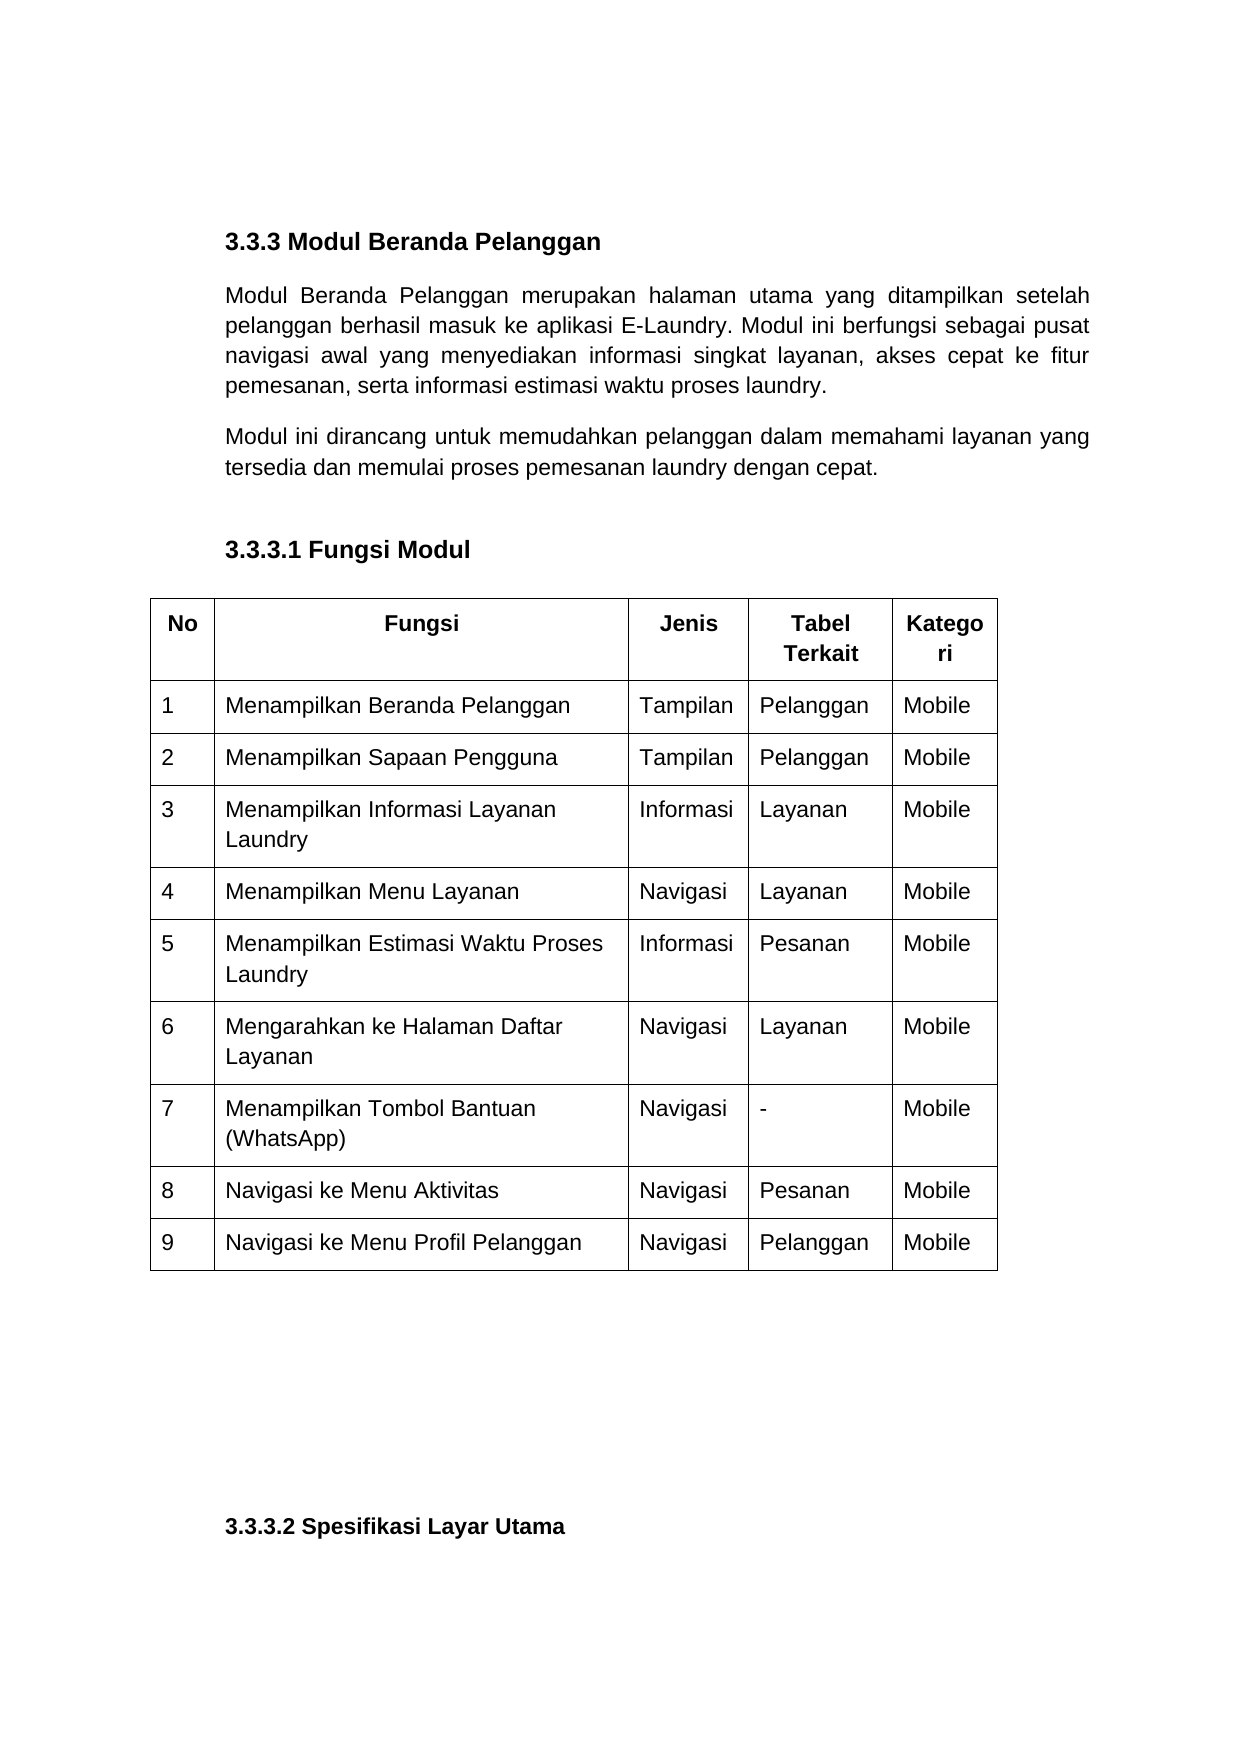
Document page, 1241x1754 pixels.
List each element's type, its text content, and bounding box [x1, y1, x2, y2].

table_cell Layanan [749, 868, 892, 919]
table_cell 8 [151, 1167, 214, 1218]
text 3.3.3.1 Fungsi Modul [150, 535, 1090, 563]
table_cell Menampilkan Tombol Bantuan (WhatsApp) [215, 1085, 628, 1166]
subtitle 3.3.3 Modul Beranda Pelanggan [150, 227, 1090, 256]
table_cell Tampilan [629, 734, 748, 784]
table_header No [151, 599, 214, 680]
text Modul ini dirancang untuk memudahkan pelanggan dalam memahami layanan yang tersedia dan memulai proses pemesanan laundry dengan cepat. [225, 423, 1090, 480]
table_cell Menampilkan Beranda Pelanggan [215, 681, 628, 732]
table_header Fungsi [215, 599, 628, 680]
table_cell - [749, 1085, 892, 1166]
table_cell Menampilkan Sapaan Pengguna [215, 734, 628, 784]
table_cell 6 [151, 1002, 214, 1083]
table_cell Layanan [749, 786, 892, 867]
table_header Tabel Terkait [749, 599, 892, 680]
table_cell Navigasi [629, 868, 748, 919]
table_cell 2 [151, 734, 214, 784]
table_cell 7 [151, 1085, 214, 1166]
text Modul Beranda Pelanggan merupakan halaman utama yang ditampilkan setelah pelanggan berhasil masuk ke aplikasi E-Laundry. Modul ini berfungsi sebagai pusat navigasi awal yang menyediakan informasi singkat layanan, akses cepat ke fitur pemesanan, serta informasi estimasi waktu proses laundry. [225, 282, 1090, 399]
table_cell Pelanggan [749, 734, 892, 784]
table_cell Pesanan [749, 1167, 892, 1218]
table_cell 9 [151, 1219, 214, 1270]
table_cell Mobile [893, 681, 997, 732]
table_cell Menampilkan Menu Layanan [215, 868, 628, 919]
table_cell Mobile [893, 786, 997, 867]
table_cell Tampilan [629, 681, 748, 732]
table_cell Layanan [749, 1002, 892, 1083]
table_cell 1 [151, 681, 214, 732]
table_cell Mobile [893, 1085, 997, 1166]
table_cell Mobile [893, 734, 997, 784]
table_cell Mengarahkan ke Halaman Daftar Layanan [215, 1002, 628, 1083]
table_cell Navigasi ke Menu Profil Pelanggan [215, 1219, 628, 1270]
table_cell Mobile [893, 1219, 997, 1270]
table_cell Navigasi [629, 1167, 748, 1218]
table_cell Navigasi [629, 1002, 748, 1083]
table_header Jenis [629, 599, 748, 680]
table_cell Mobile [893, 1167, 997, 1218]
table_cell Informasi [629, 920, 748, 1001]
table_cell Pelanggan [749, 681, 892, 732]
table_cell Navigasi ke Menu Aktivitas [215, 1167, 628, 1218]
table_cell Mobile [893, 1002, 997, 1083]
table_cell Menampilkan Informasi Layanan Laundry [215, 786, 628, 867]
table_cell Menampilkan Estimasi Waktu Proses Laundry [215, 920, 628, 1001]
table_cell Navigasi [629, 1219, 748, 1270]
table_header Kategori [893, 599, 997, 680]
table_cell Mobile [893, 920, 997, 1001]
table_cell Pelanggan [749, 1219, 892, 1270]
table_cell 5 [151, 920, 214, 1001]
text 3.3.3.2 Spesifikasi Layar Utama [225, 1513, 1090, 1539]
table_cell Mobile [893, 868, 997, 919]
table_cell 3 [151, 786, 214, 867]
table_cell Navigasi [629, 1085, 748, 1166]
table_cell Informasi [629, 786, 748, 867]
table_cell Pesanan [749, 920, 892, 1001]
table_cell 4 [151, 868, 214, 919]
